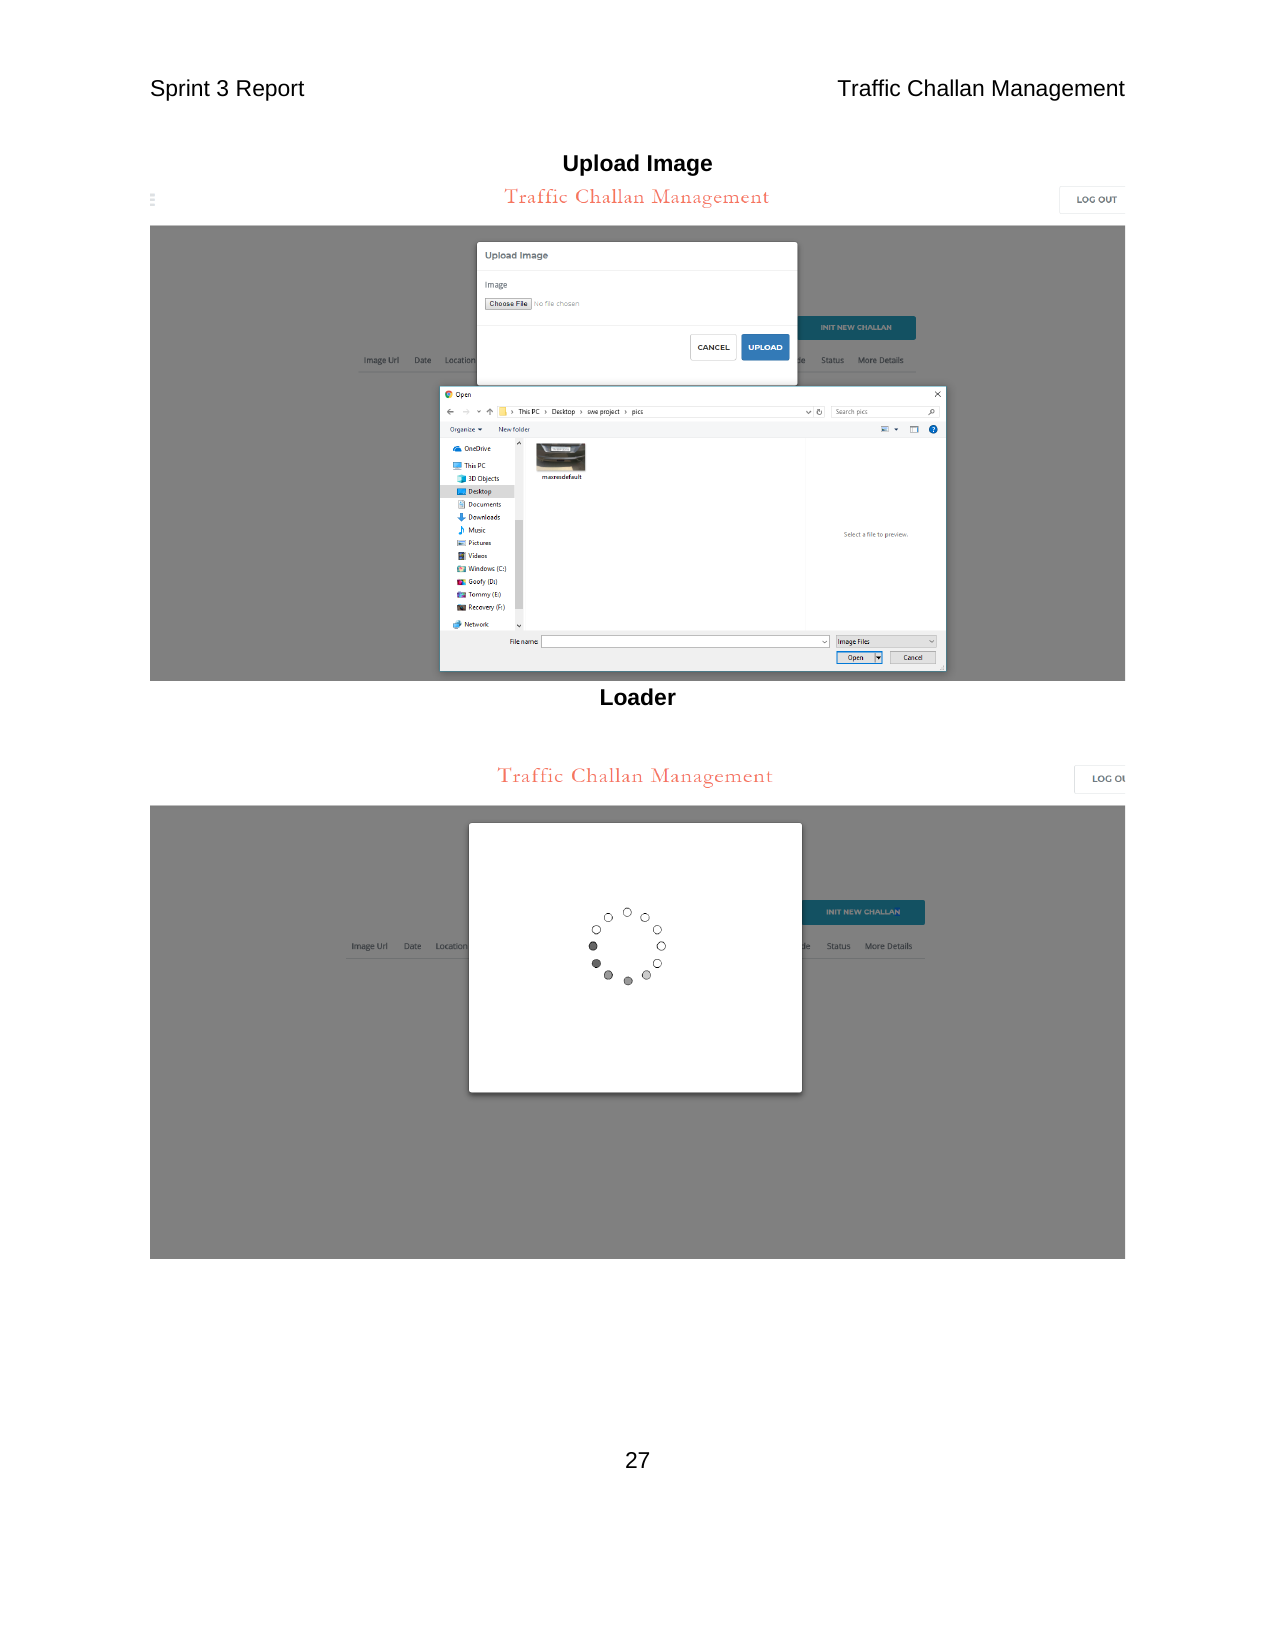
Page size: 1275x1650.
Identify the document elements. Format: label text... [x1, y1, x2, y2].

text Loader [150, 684, 1125, 710]
text Upload Image [150, 150, 1125, 176]
picture [150, 758, 1125, 1259]
picture [150, 180, 1125, 681]
